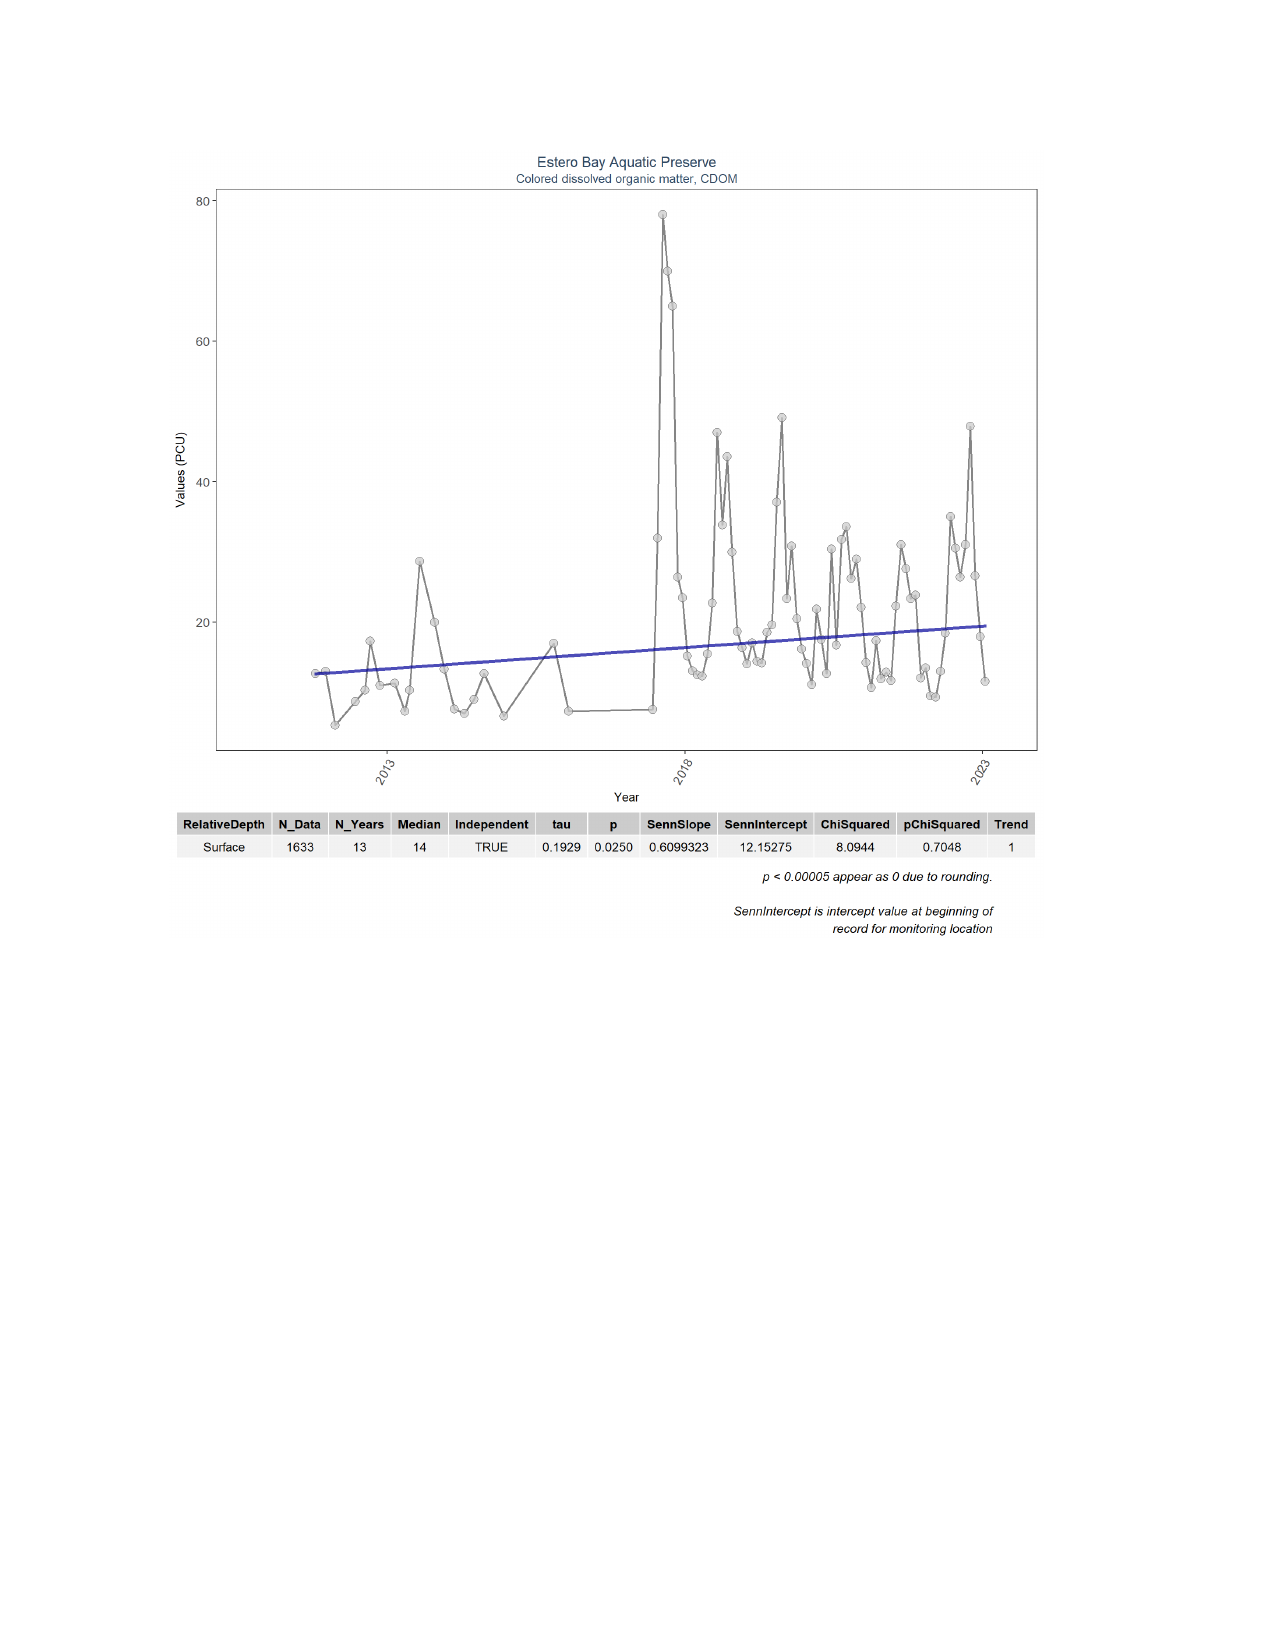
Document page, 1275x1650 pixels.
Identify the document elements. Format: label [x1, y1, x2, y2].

picture [168, 150, 1044, 938]
